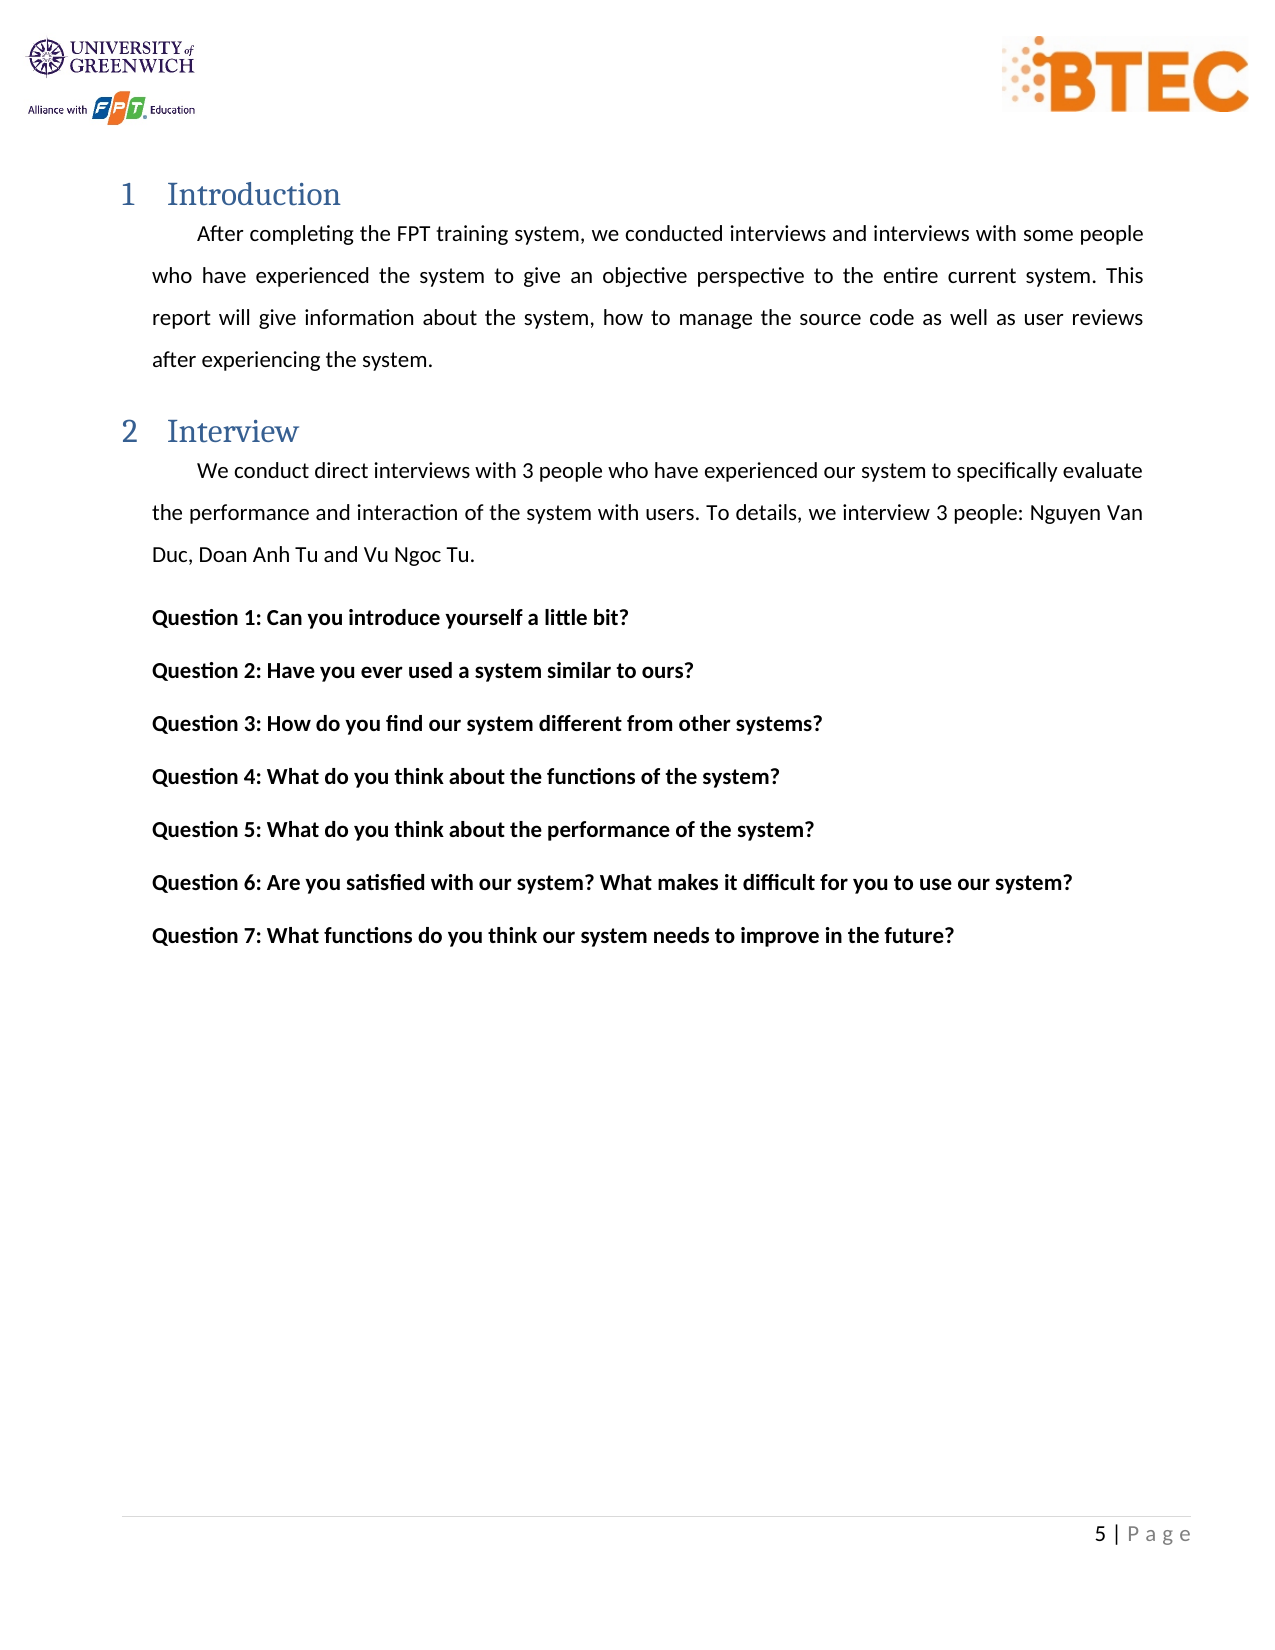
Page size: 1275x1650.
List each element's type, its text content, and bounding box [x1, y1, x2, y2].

text Question 4: What do you think about the functions of the system? [152, 762, 1191, 790]
text Question 7: What functions do you think our system needs to improve in the future? [152, 921, 1191, 949]
picture [1001, 36, 1249, 112]
text Question 3: How do you find our system different from other systems? [152, 709, 1191, 737]
subtitle Introduction [122, 175, 1191, 213]
text Question 6: Are you satisfied with our system? What makes it difficult for you to use our system? [152, 868, 1191, 896]
text After completing the FPT training system, we conducted interviews and interviews with some people who have experienced the system to give an objective perspective to the entire current system. This report will give information about the system, how to manage the source code as well as user reviews after experiencing the system. [152, 219, 1146, 373]
picture [14, 25, 207, 136]
subtitle Interview [122, 412, 1191, 450]
text We conduct direct interviews with 3 people who have experienced our system to specifically evaluate the performance and interaction of the system with users. To details, we interview 3 people: Nguyen Van Duc, Doan Anh Tu and Vu Ngoc Tu. [152, 456, 1146, 568]
text Question 5: What do you think about the performance of the system? [152, 815, 1191, 843]
text Question 2: Have you ever used a system similar to ours? [152, 656, 1191, 684]
text Question 1: Can you introduce yourself a little bit? [152, 603, 1191, 631]
